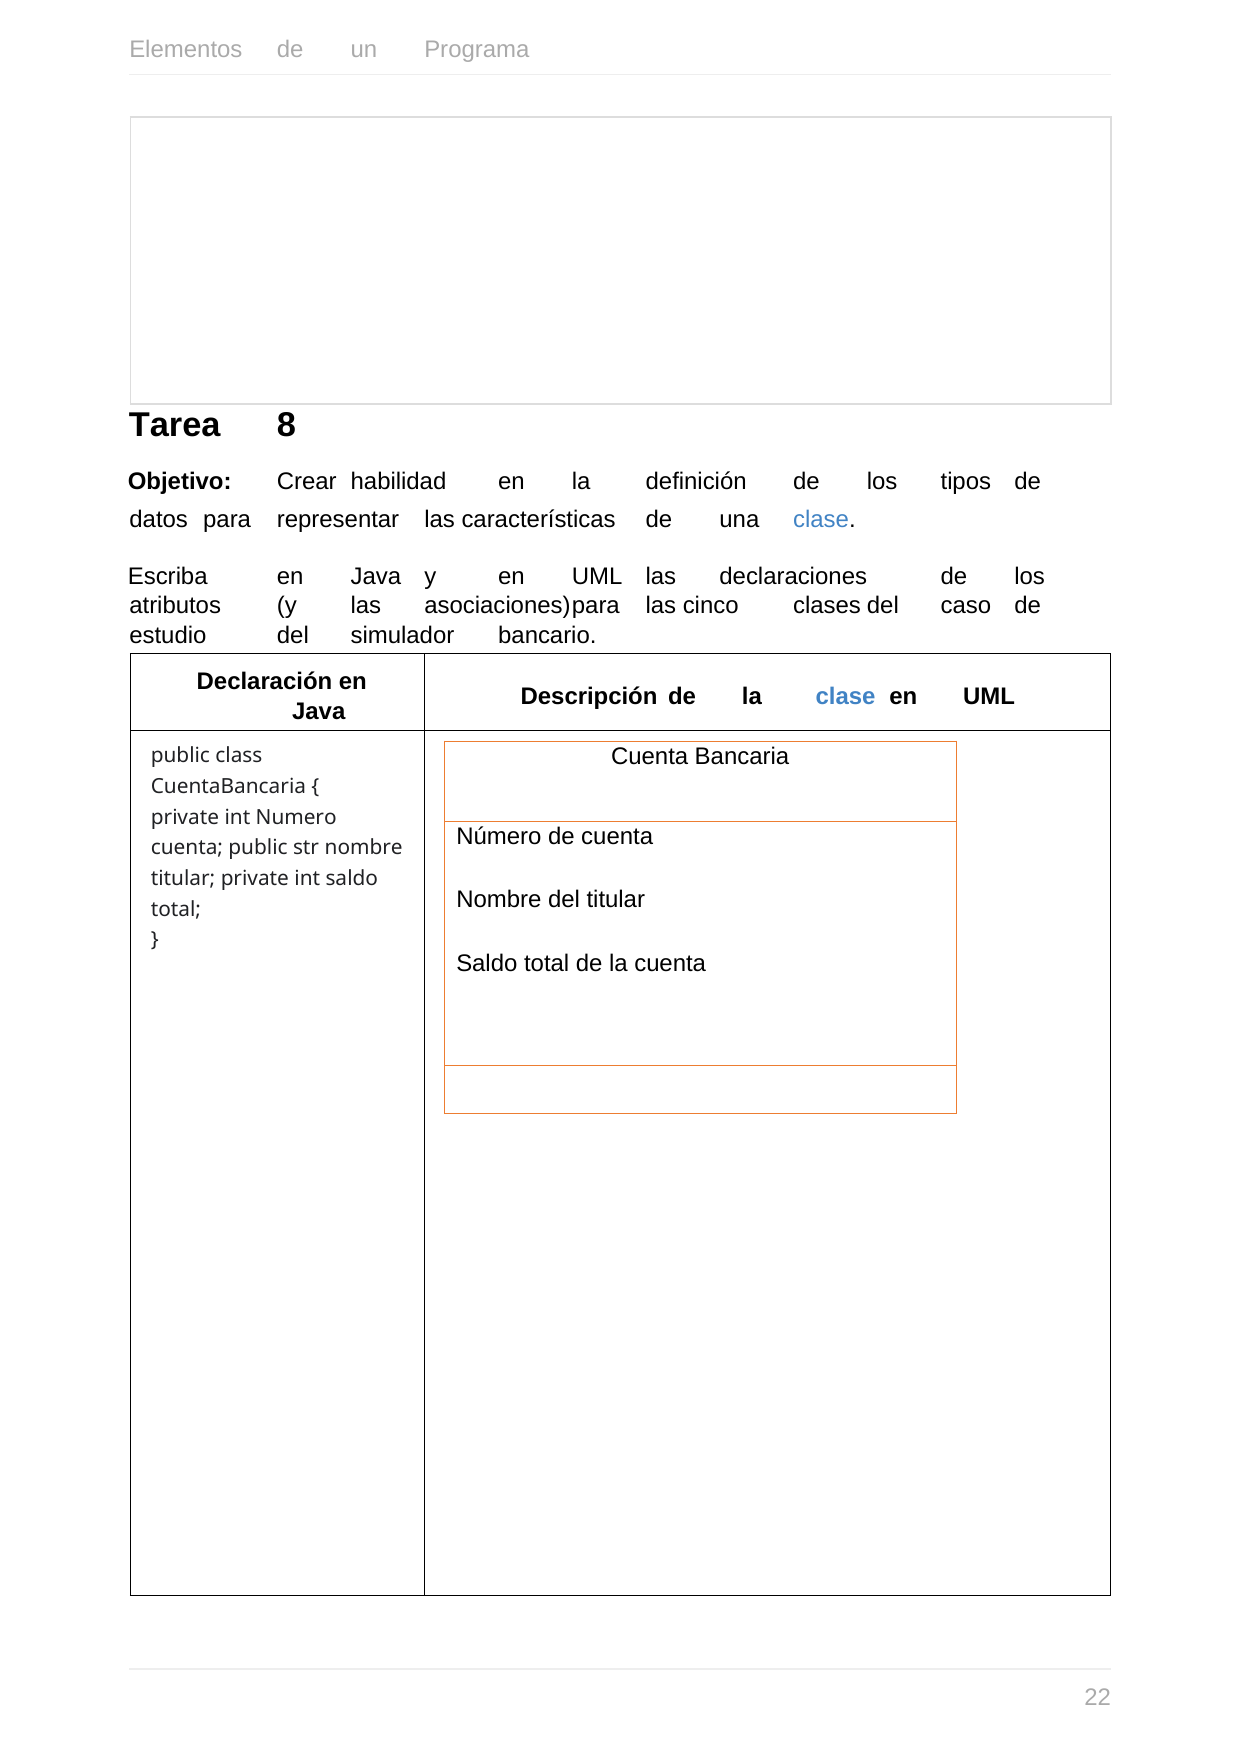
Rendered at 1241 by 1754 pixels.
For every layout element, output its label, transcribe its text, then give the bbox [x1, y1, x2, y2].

table_cell [425, 731, 1110, 1594]
text Escriba en Java y en UML las declaraciones de los atributos (y las asociaciones) para las cinco clases del caso de estudio del simulador bancario. [128, 562, 1109, 649]
subtitle Tarea 8 [129, 404, 1111, 444]
text Objetivo: Crear habilidad en la definición de los tipos de datos para representar las características de una clase. [128, 467, 1109, 532]
table_header [131, 118, 1110, 403]
table_header Declaración en Java [131, 654, 424, 730]
table_header Descripción de la clase en UML [425, 654, 1110, 730]
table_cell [131, 731, 424, 1594]
